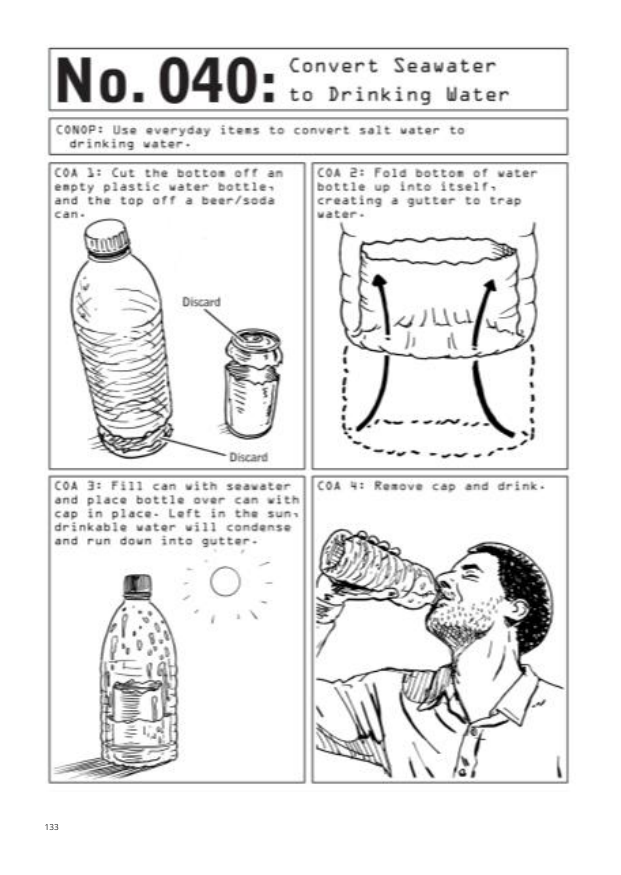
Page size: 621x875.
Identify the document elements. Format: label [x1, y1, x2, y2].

picture [44, 44, 576, 792]
